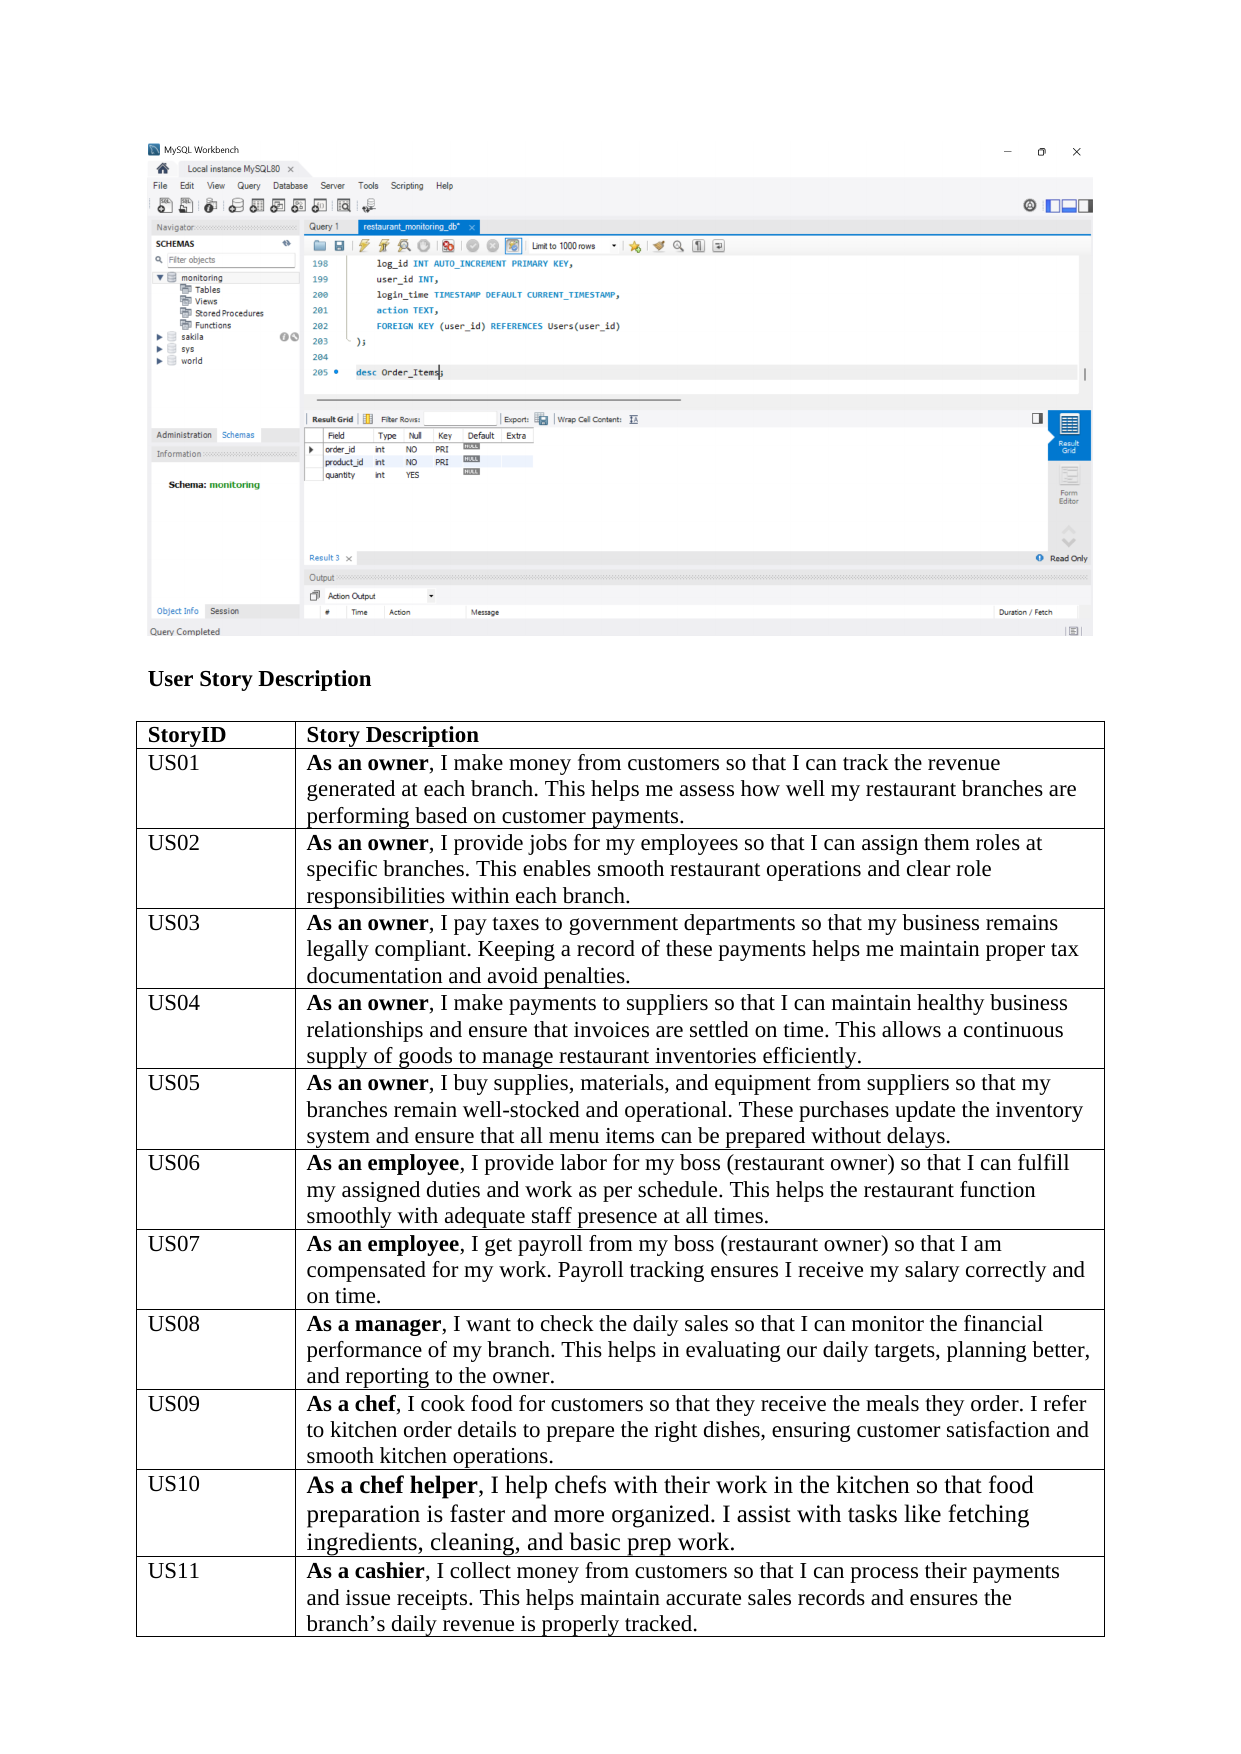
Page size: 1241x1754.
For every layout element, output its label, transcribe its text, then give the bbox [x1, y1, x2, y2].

table_cell As an owner, I provide jobs for my employees so that I can assign them roles at specific branches. This enables smooth restaurant operations and clear role responsibilities within each branch. [296, 829, 1104, 908]
table_cell US10 [137, 1470, 295, 1556]
table_cell US08 [137, 1310, 295, 1389]
picture [147, 141, 1093, 636]
table_cell As an owner, I make payments to suppliers so that I can maintain healthy business relationships and ensure that invoices are settled on time. This allows a continuous supply of goods to manage restaurant inventories efficiently. [296, 989, 1104, 1068]
table_cell US09 [137, 1390, 295, 1469]
table_header Story Description [296, 722, 1104, 748]
table_cell US04 [137, 989, 295, 1068]
table_cell As an owner, I pay taxes to government departments so that my business remains legally compliant. Keeping a record of these payments helps me maintain proper tax documentation and avoid penalties. [296, 909, 1104, 988]
table_cell US03 [137, 909, 295, 988]
table_cell US07 [137, 1230, 295, 1309]
table_cell As an owner, I make money from customers so that I can track the revenue generated at each branch. This helps me assess how well my restaurant branches are performing based on customer payments. [296, 749, 1104, 828]
text User Story Description [148, 665, 1093, 691]
table_header StoryID [137, 722, 295, 748]
table_cell US02 [137, 829, 295, 908]
table_cell US11 [137, 1557, 295, 1636]
table_cell US06 [137, 1150, 295, 1228]
table_cell As an employee, I provide labor for my boss (restaurant owner) so that I can fulfill my assigned duties and work as per schedule. This helps the restaurant function smoothly with adequate staff presence at all times. [296, 1150, 1104, 1228]
table_cell As an employee, I get payroll from my boss (restaurant owner) so that I am compensated for my work. Payroll tracking ensures I receive my salary correctly and on time. [296, 1230, 1104, 1309]
table_cell US05 [137, 1069, 295, 1148]
table_cell As a manager, I want to check the daily sales so that I can monitor the financial performance of my branch. This helps in evaluating our daily targets, planning better, and reporting to the owner. [296, 1310, 1104, 1389]
table_cell As a chef, I cook food for customers so that they receive the meals they order. I refer to kitchen order details to prepare the right dishes, ensuring customer satisfaction and smooth kitchen operations. [296, 1390, 1104, 1469]
table_cell US01 [137, 749, 295, 828]
table_cell As an owner, I buy supplies, materials, and equipment from suppliers so that my branches remain well-stocked and operational. These purchases update the inventory system and ensure that all menu items can be prepared without delays. [296, 1069, 1104, 1148]
table_cell As a cashier, I collect money from customers so that I can process their payments and issue receipts. This helps maintain accurate sales records and ensures the branch’s daily revenue is properly tracked. [296, 1557, 1104, 1636]
table_cell As a chef helper, I help chefs with their work in the kitchen so that food preparation is faster and more organized. I assist with tasks like fetching ingredients, cleaning, and basic prep work. [296, 1470, 1104, 1556]
